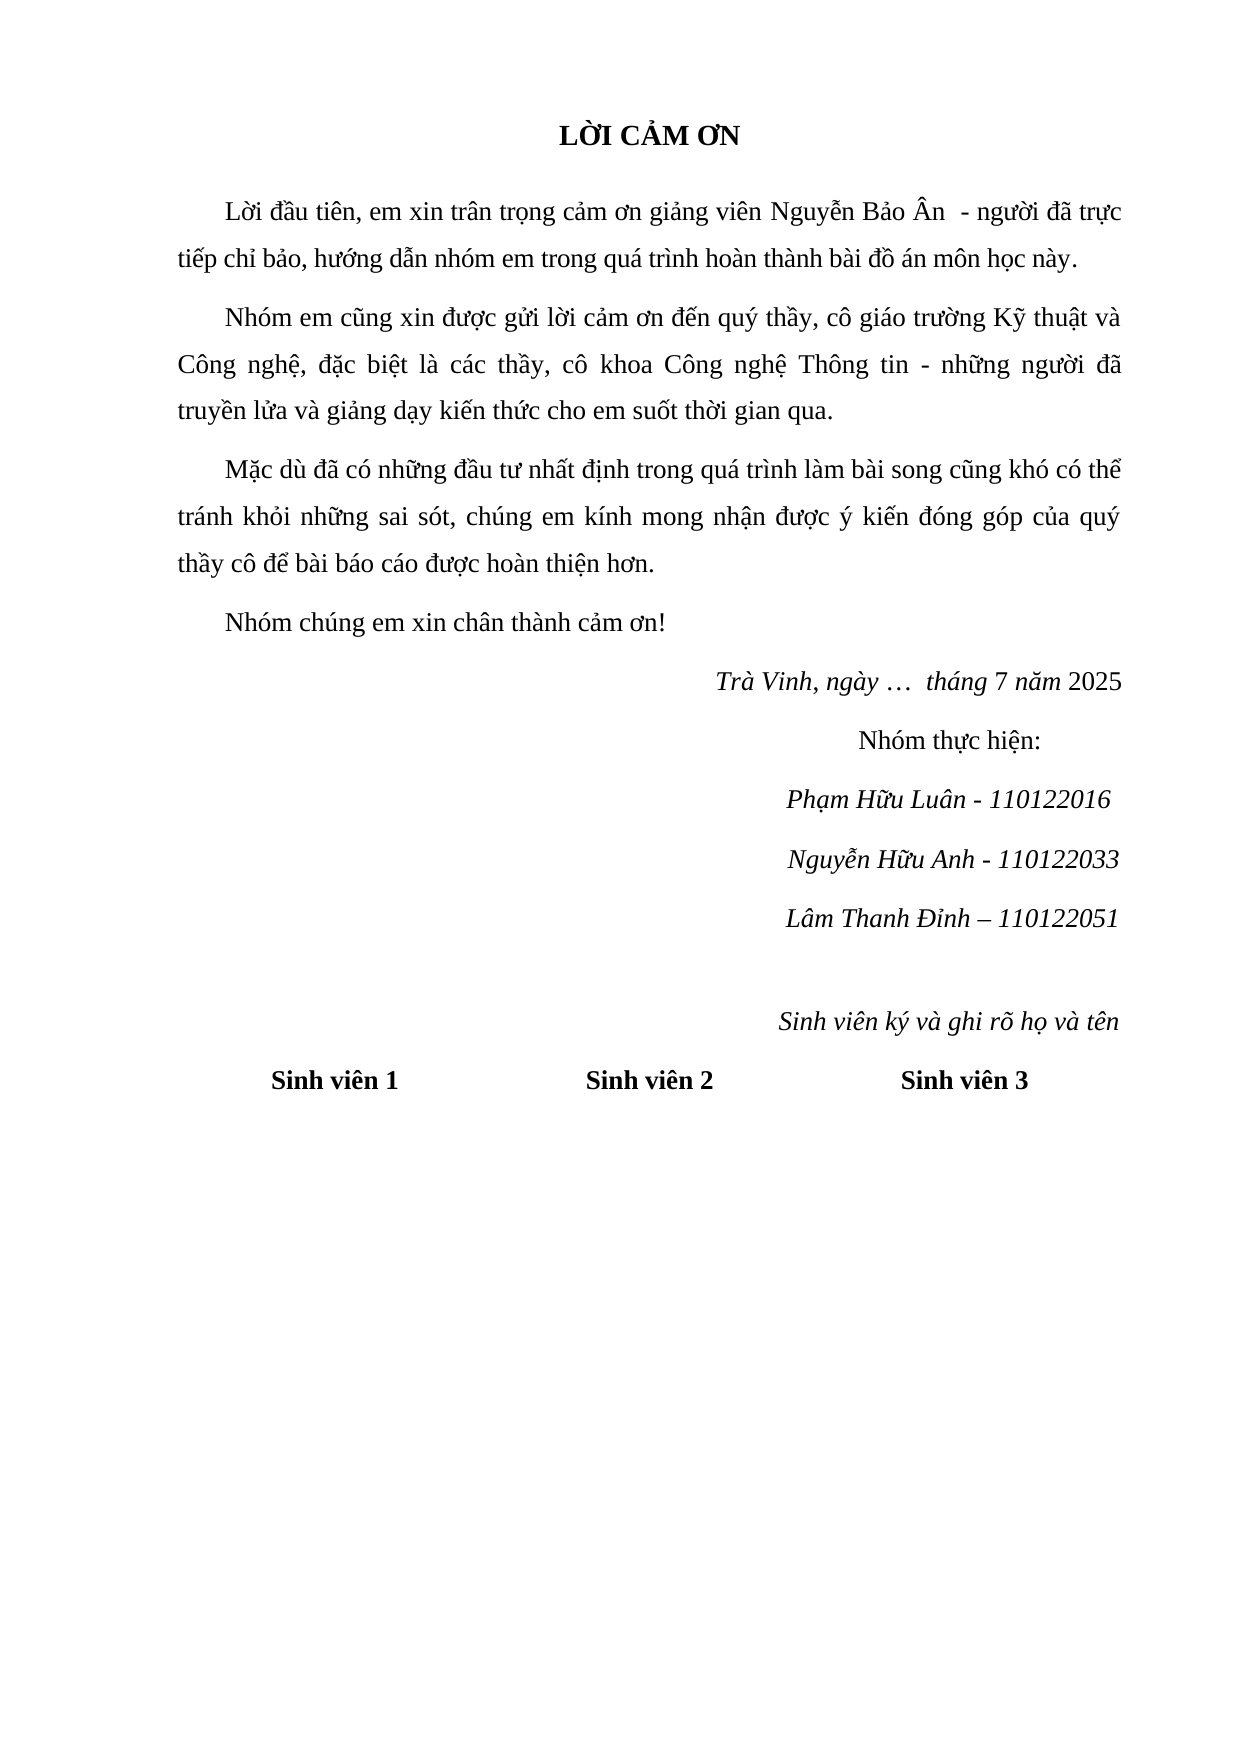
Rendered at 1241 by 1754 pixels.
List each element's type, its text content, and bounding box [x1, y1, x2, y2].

text Nguyễn Hữu Anh - 110122033 [177, 843, 1122, 874]
text Nhóm em cũng xin được gửi lời cảm ơn đến quý thầy, cô giáo trường Kỹ thuật và Công nghệ, đặc biệt là các thầy, cô khoa Công nghệ Thông tin - những người đã truyền lửa và giảng dạy kiến thức cho em suốt thời gian qua. [177, 301, 1122, 426]
text Sinh viên ký và ghi rõ họ và tên [177, 1005, 1122, 1036]
table_header Sinh viên 3 [807, 1064, 1122, 1282]
table_header Sinh viên 2 [492, 1064, 807, 1282]
text Nhóm chúng em xin chân thành cảm ơn! [177, 606, 1122, 637]
table_header Sinh viên 1 [177, 1064, 492, 1282]
text Lâm Thanh Đỉnh – 110122051 [177, 902, 1122, 933]
text Mặc dù đã có những đầu tư nhất định trong quá trình làm bài song cũng khó có thể tránh khỏi những sai sót, chúng em kính mong nhận được ý kiến đóng góp của quý thầy cô để bài báo cáo được hoàn thiện hơn. [177, 454, 1122, 578]
text Phạm Hữu Luân - 110122016 [777, 784, 1122, 815]
text Nhóm thực hiện: [777, 724, 1122, 756]
text Lời đầu tiên, em xin trân trọng cảm ơn giảng viên Nguyễn Bảo Ân - người đã trực tiếp chỉ bảo, hướng dẫn nhóm em trong quá trình hoàn thành bài đồ án môn học này. [177, 195, 1122, 273]
text Trà Vinh, ngày … tháng 7 năm 2025 [177, 665, 1122, 696]
text LỜI CẢM ƠN [177, 118, 1122, 152]
